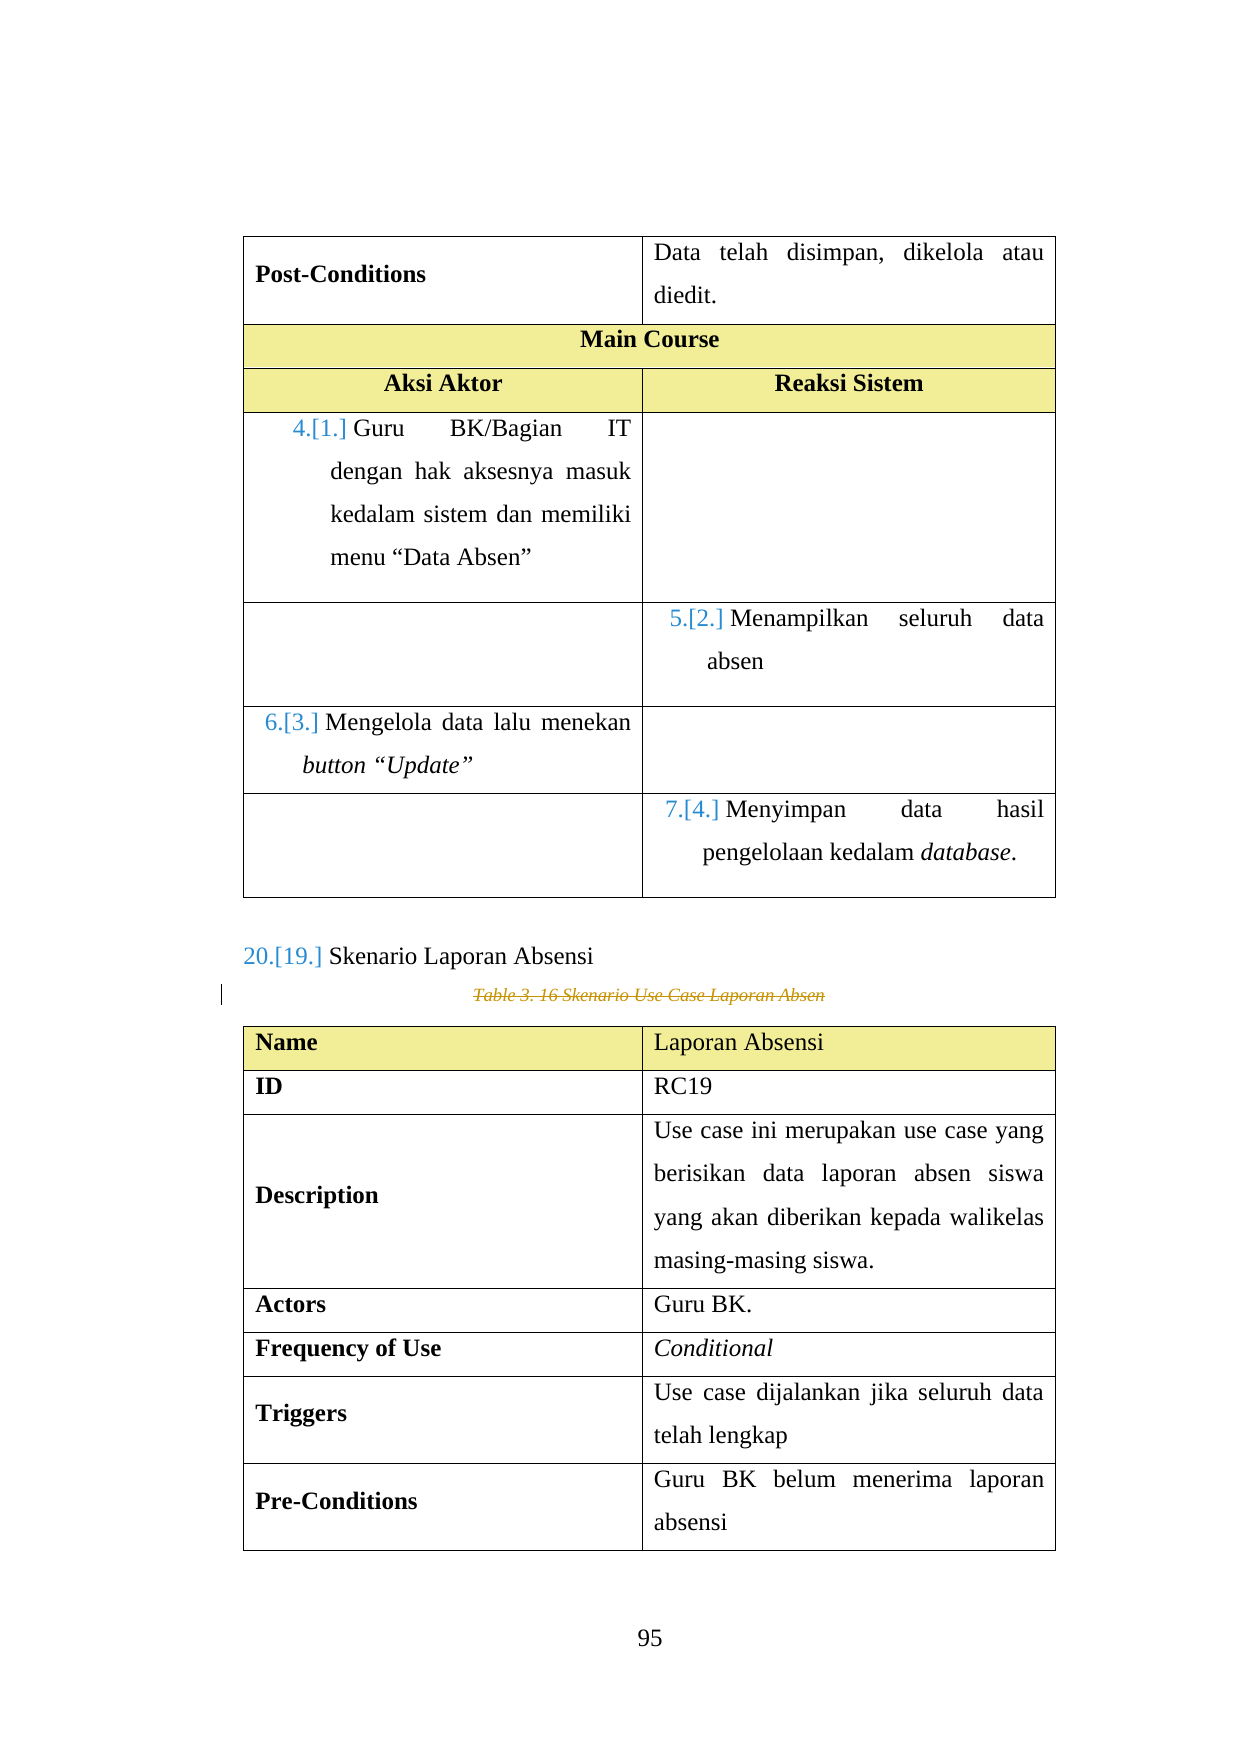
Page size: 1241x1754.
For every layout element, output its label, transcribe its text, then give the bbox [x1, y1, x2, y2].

table_cell Aksi Aktor [244, 369, 642, 412]
table_cell Use case ini merupakan use case yang berisikan data laporan absen siswa yang akan diberikan kepada walikelas masing-masing siswa. [643, 1115, 1055, 1288]
table_cell Mengelola data lalu menekan button “Update” [244, 707, 642, 793]
table_cell Menampilkan seluruh data absen [643, 603, 1055, 706]
table_cell RC19 [643, 1071, 1055, 1114]
table_cell Conditional [643, 1333, 1055, 1376]
list Skenario Laporan Absensi [243, 941, 1063, 969]
table_cell Main Course [244, 325, 1055, 367]
table_cell Use case dijalankan jika seluruh data telah lengkap [643, 1377, 1055, 1463]
table_cell Description [244, 1115, 642, 1288]
table_cell Menyimpan data hasil pengelolaan kedalam database. [643, 794, 1055, 897]
table_cell Guru BK/Bagian IT dengan hak aksesnya masuk kedalam sistem dan memiliki menu “Data Absen” [244, 413, 642, 602]
table_cell [244, 794, 642, 897]
table_cell Pre-Conditions [244, 1464, 642, 1550]
table_cell [244, 603, 642, 706]
table_header Name [244, 1027, 642, 1070]
table_header Laporan Absensi [643, 1027, 1055, 1070]
table_cell Guru BK. [643, 1289, 1055, 1332]
table_cell Data telah disimpan, dikelola atau diedit. [643, 237, 1055, 323]
table_cell [643, 413, 1055, 602]
table_cell Triggers [244, 1377, 642, 1463]
table_cell Actors [244, 1289, 642, 1332]
table_cell Guru BK belum menerima laporan absensi [643, 1464, 1055, 1550]
table_cell [643, 707, 1055, 793]
table_cell Reaksi Sistem [643, 369, 1055, 412]
table_cell Post-Conditions [244, 237, 642, 323]
table_cell ID [244, 1071, 642, 1114]
table_cell Frequency of Use [244, 1333, 642, 1376]
